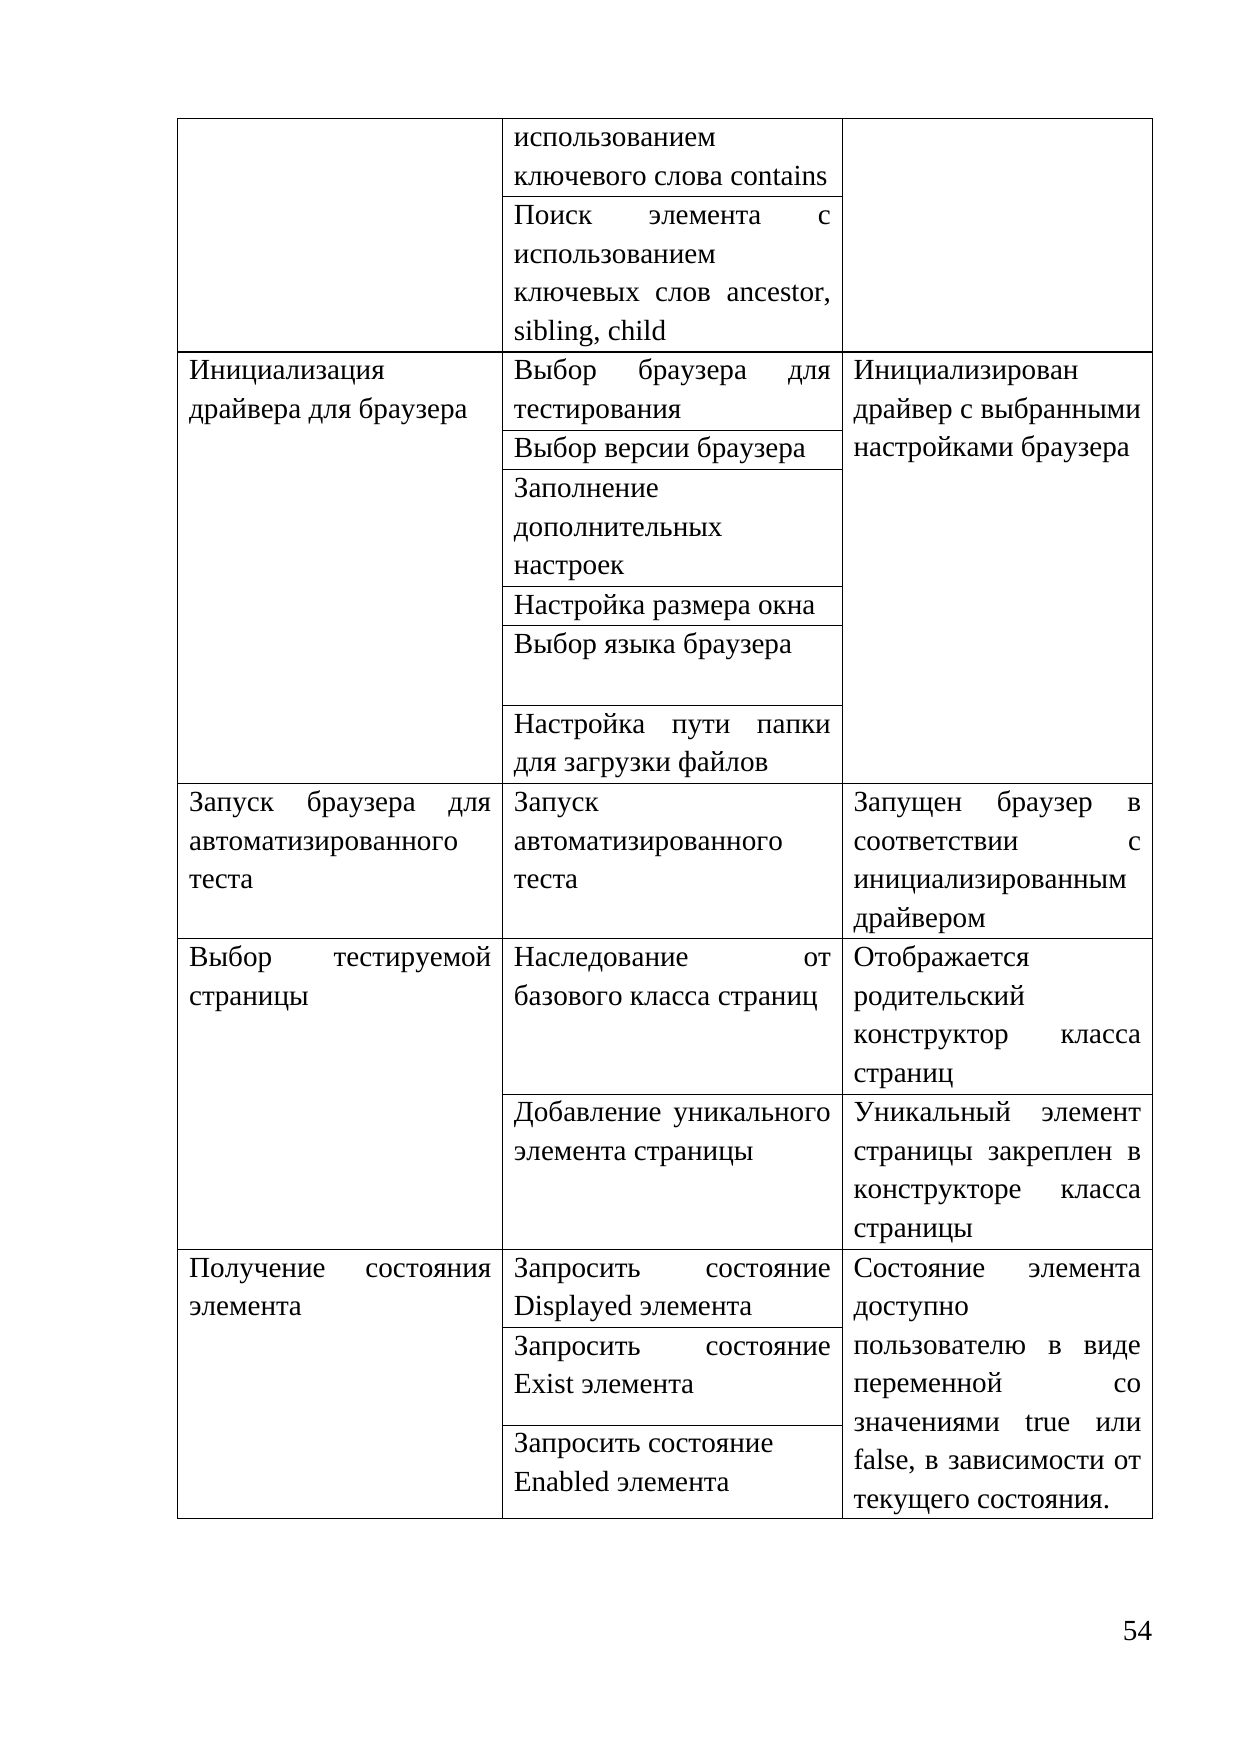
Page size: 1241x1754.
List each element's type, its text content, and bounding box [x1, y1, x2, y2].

table_cell Добавление уникального элемента страницы [503, 1095, 842, 1249]
table_cell Запросить состояние Exist элемента [503, 1328, 842, 1424]
table_cell Запросить состояние Displayed элемента [503, 1250, 842, 1327]
table_cell Отображается родительский конструктор класса страниц [843, 939, 1152, 1093]
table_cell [503, 119, 842, 196]
table_cell Выбор тестируемой страницы [178, 939, 502, 1249]
table_cell Выбор версии браузера [503, 431, 842, 469]
table_cell Запуск браузера для автоматизированного теста [178, 784, 502, 938]
table_cell Запросить состояние Enabled элемента [503, 1426, 842, 1518]
table_cell Запуск автоматизированного теста [503, 784, 842, 938]
table_cell Заполнение дополнительных настроек [503, 470, 842, 586]
table_cell Настройка пути папки для загрузки файлов [503, 706, 842, 783]
table_cell Состояние элемента доступно пользователю в виде переменной со значениями true или false, в зависимости от текущего состояния. [843, 1250, 1152, 1518]
table_cell Инициализация драйвера для браузера [178, 353, 502, 783]
table_cell Настройка размера окна [503, 587, 842, 625]
table_cell Уникальный элемент страницы закреплен в конструкторе класса страницы [843, 1095, 1152, 1249]
table_cell Поиск элемента с использованием ключевых слов ancestor, sibling, child [503, 197, 842, 351]
table_cell Инициализирован драйвер с выбранными настройками браузера [843, 353, 1152, 783]
table_cell Наследование от базового класса страниц [503, 939, 842, 1093]
table_cell Запущен браузер в соответствии с инициализированным драйвером [843, 784, 1152, 938]
table_cell Получение состояния элемента [178, 1250, 502, 1518]
table_cell Выбор браузера для тестирования [503, 353, 842, 429]
table_cell Выбор языка браузера [503, 626, 842, 705]
